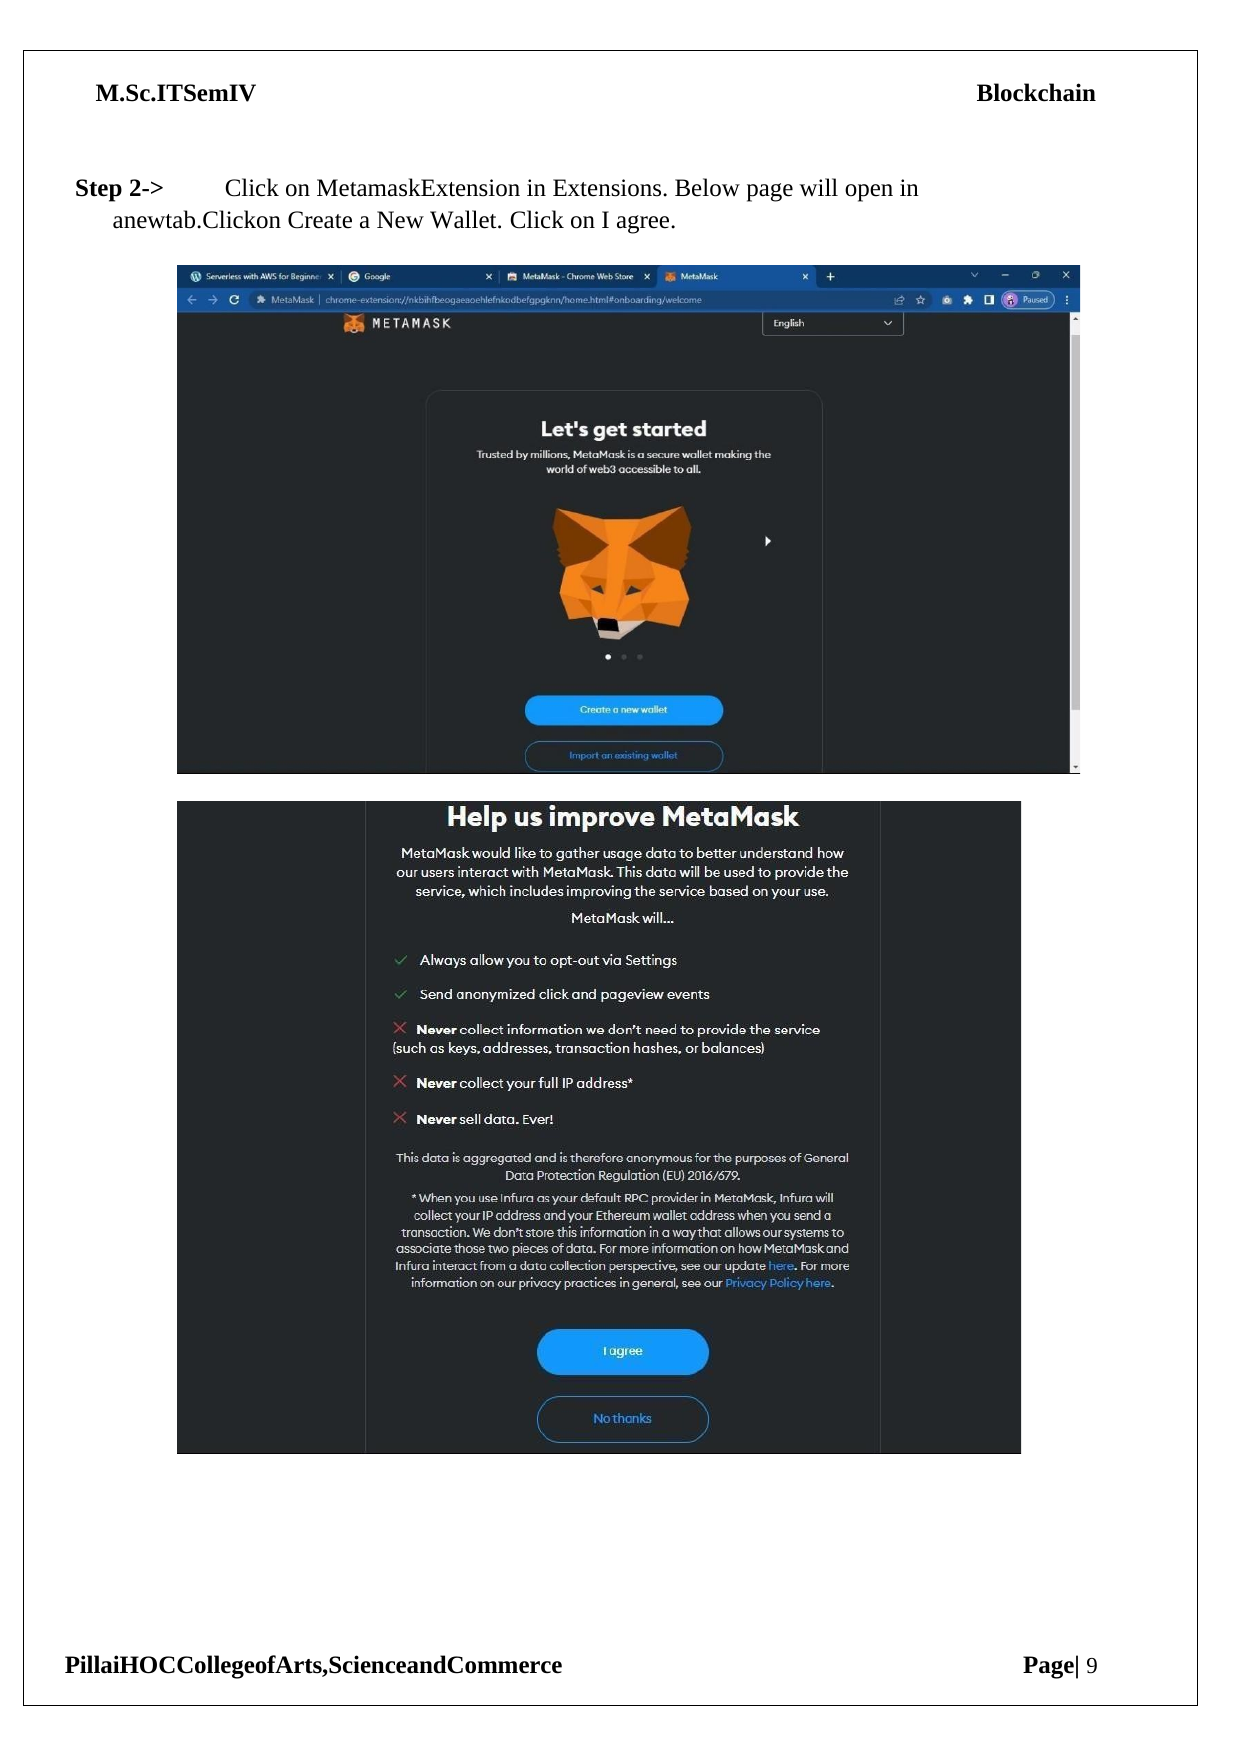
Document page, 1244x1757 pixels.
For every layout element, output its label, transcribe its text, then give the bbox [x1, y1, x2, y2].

picture [177, 265, 1080, 774]
text Step 2-> Click on MetamaskExtension in Extensions. Below page will open in anewtab.Clickon Create a New Wallet. Click on I agree. [75, 173, 1092, 233]
picture [177, 801, 1022, 1454]
